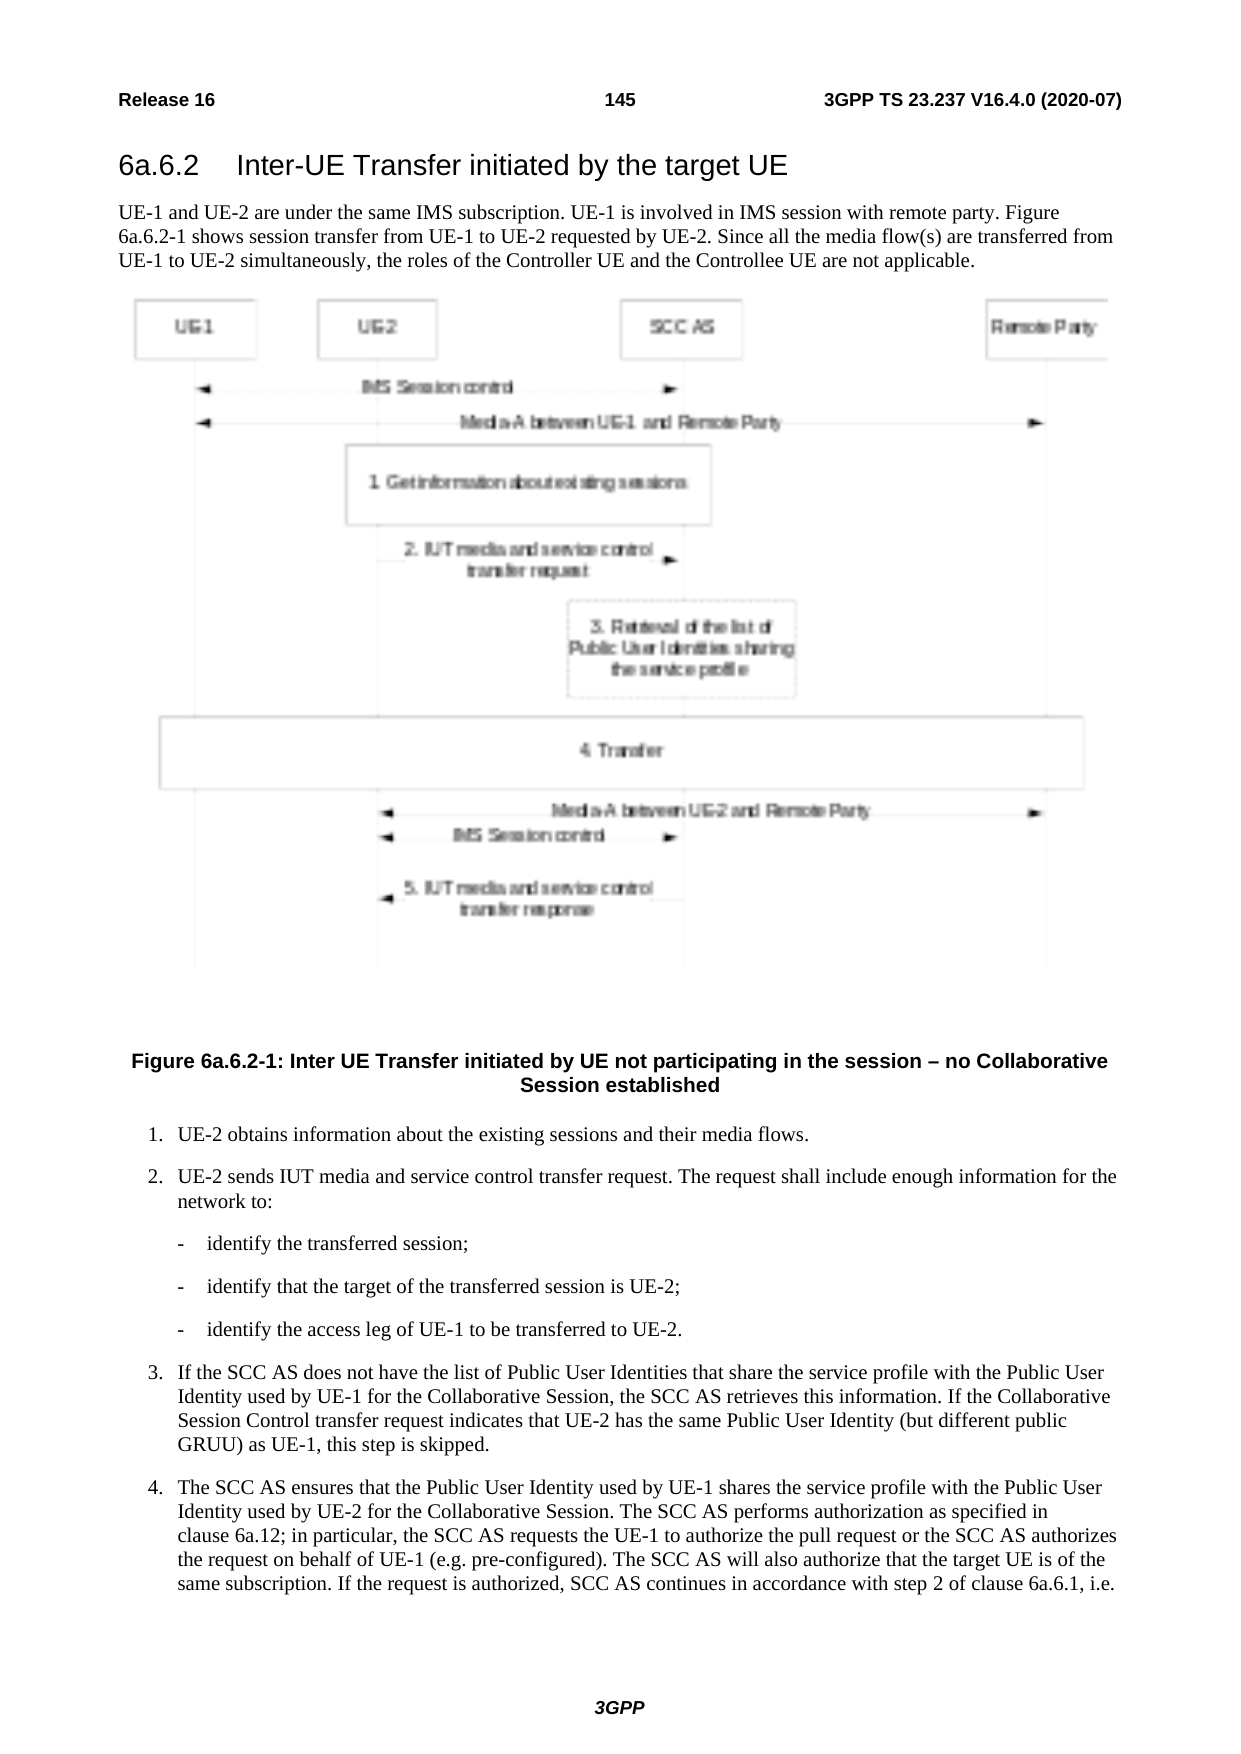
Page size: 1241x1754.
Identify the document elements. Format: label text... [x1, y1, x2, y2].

subtitle 6a.6.2 Inter-UE Transfer initiated by the target UE [118, 147, 1122, 181]
text Figure 6a.6.2-1: Inter UE Transfer initiated by UE not participating in the session – no Collaborative Session established [118, 1049, 1122, 1097]
text 1. UE-2 obtains information about the existing sessions and their media flows. [148, 1122, 1122, 1146]
text UE-1 and UE-2 are under the same IMS subscription. UE-1 is involved in IMS session with remote party. Figure 6a.6.2-1 shows session transfer from UE-1 to UE-2 requested by UE-2. Since all the media flow(s) are transferred from UE-1 to UE-2 simultaneously, the roles of the Controller UE and the Controllee UE are not applicable. [118, 200, 1122, 272]
text 2. UE-2 sends IUT media and service control transfer request. The request shall include enough information for the network to: [148, 1164, 1122, 1213]
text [148, 1475, 1122, 1595]
text - identify that the target of the transferred session is UE-2; [177, 1274, 1122, 1298]
text - identify the access leg of UE-1 to be transferred to UE-2. [177, 1317, 1122, 1341]
text 3. If the SCC AS does not have the list of Public User Identities that share the service profile with the Public User Identity used by UE-1 for the Collaborative Session, the SCC AS retrieves this information. If the Collaborative Session Control transfer request indicates that UE-2 has the same Public User Identity (but different public GRUU) as UE-1, this step is skipped. [148, 1360, 1122, 1456]
text - identify the transferred session; [177, 1231, 1122, 1255]
